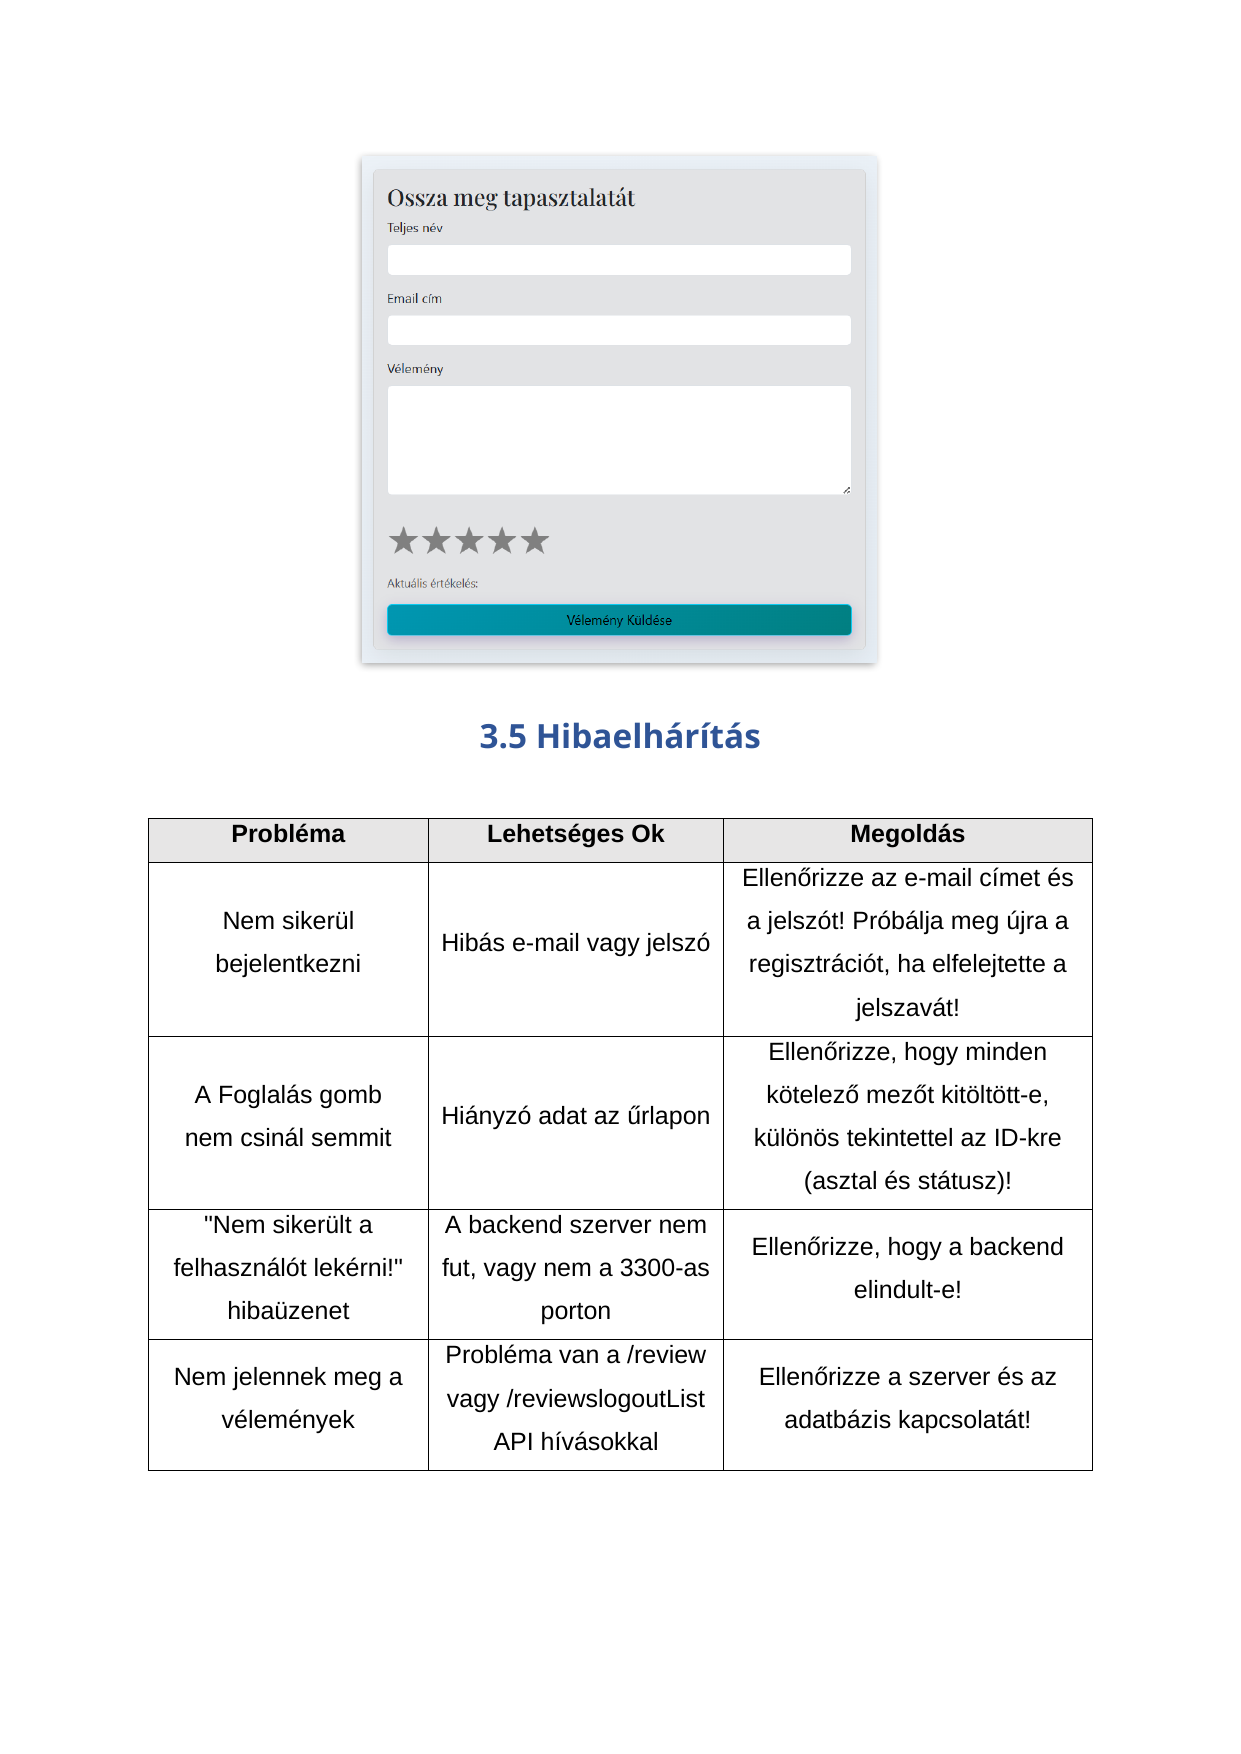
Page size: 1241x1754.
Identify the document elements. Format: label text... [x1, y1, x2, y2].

table_cell A Foglalás gomb nem csinál semmit [149, 1037, 428, 1209]
subtitle 3.5 Hibaelhárítás [148, 713, 1093, 758]
table_header Probléma [149, 819, 428, 862]
table_cell Nem sikerül bejelentkezni [149, 863, 428, 1036]
table_cell Ellenőrizze az e-mail címet és a jelszót! Próbálja meg újra a regisztrációt, ha elfelejtette a jelszavát! [724, 863, 1092, 1036]
table_header Lehetséges Ok [429, 819, 723, 862]
table_cell "Nem sikerült a felhasználót lekérni!" hibaüzenet [149, 1210, 428, 1339]
picture [362, 156, 877, 663]
table_header Megoldás [724, 819, 1092, 862]
table_cell Nem jelennek meg a vélemények [149, 1340, 428, 1470]
table_cell Ellenőrizze a szerver és az adatbázis kapcsolatát! [724, 1340, 1092, 1470]
table_cell Probléma van a /review vagy /reviewslogoutList API hívásokkal [429, 1340, 723, 1470]
table_cell Hibás e-mail vagy jelszó [429, 863, 723, 1036]
table_cell Ellenőrizze, hogy minden kötelező mezőt kitöltött-e, különös tekintettel az ID-kre (asztal és státusz)! [724, 1037, 1092, 1209]
table_cell Hiányzó adat az űrlapon [429, 1037, 723, 1209]
table_cell Ellenőrizze, hogy a backend elindult-e! [724, 1210, 1092, 1339]
table_cell A backend szerver nem fut, vagy nem a 3300-as porton [429, 1210, 723, 1339]
